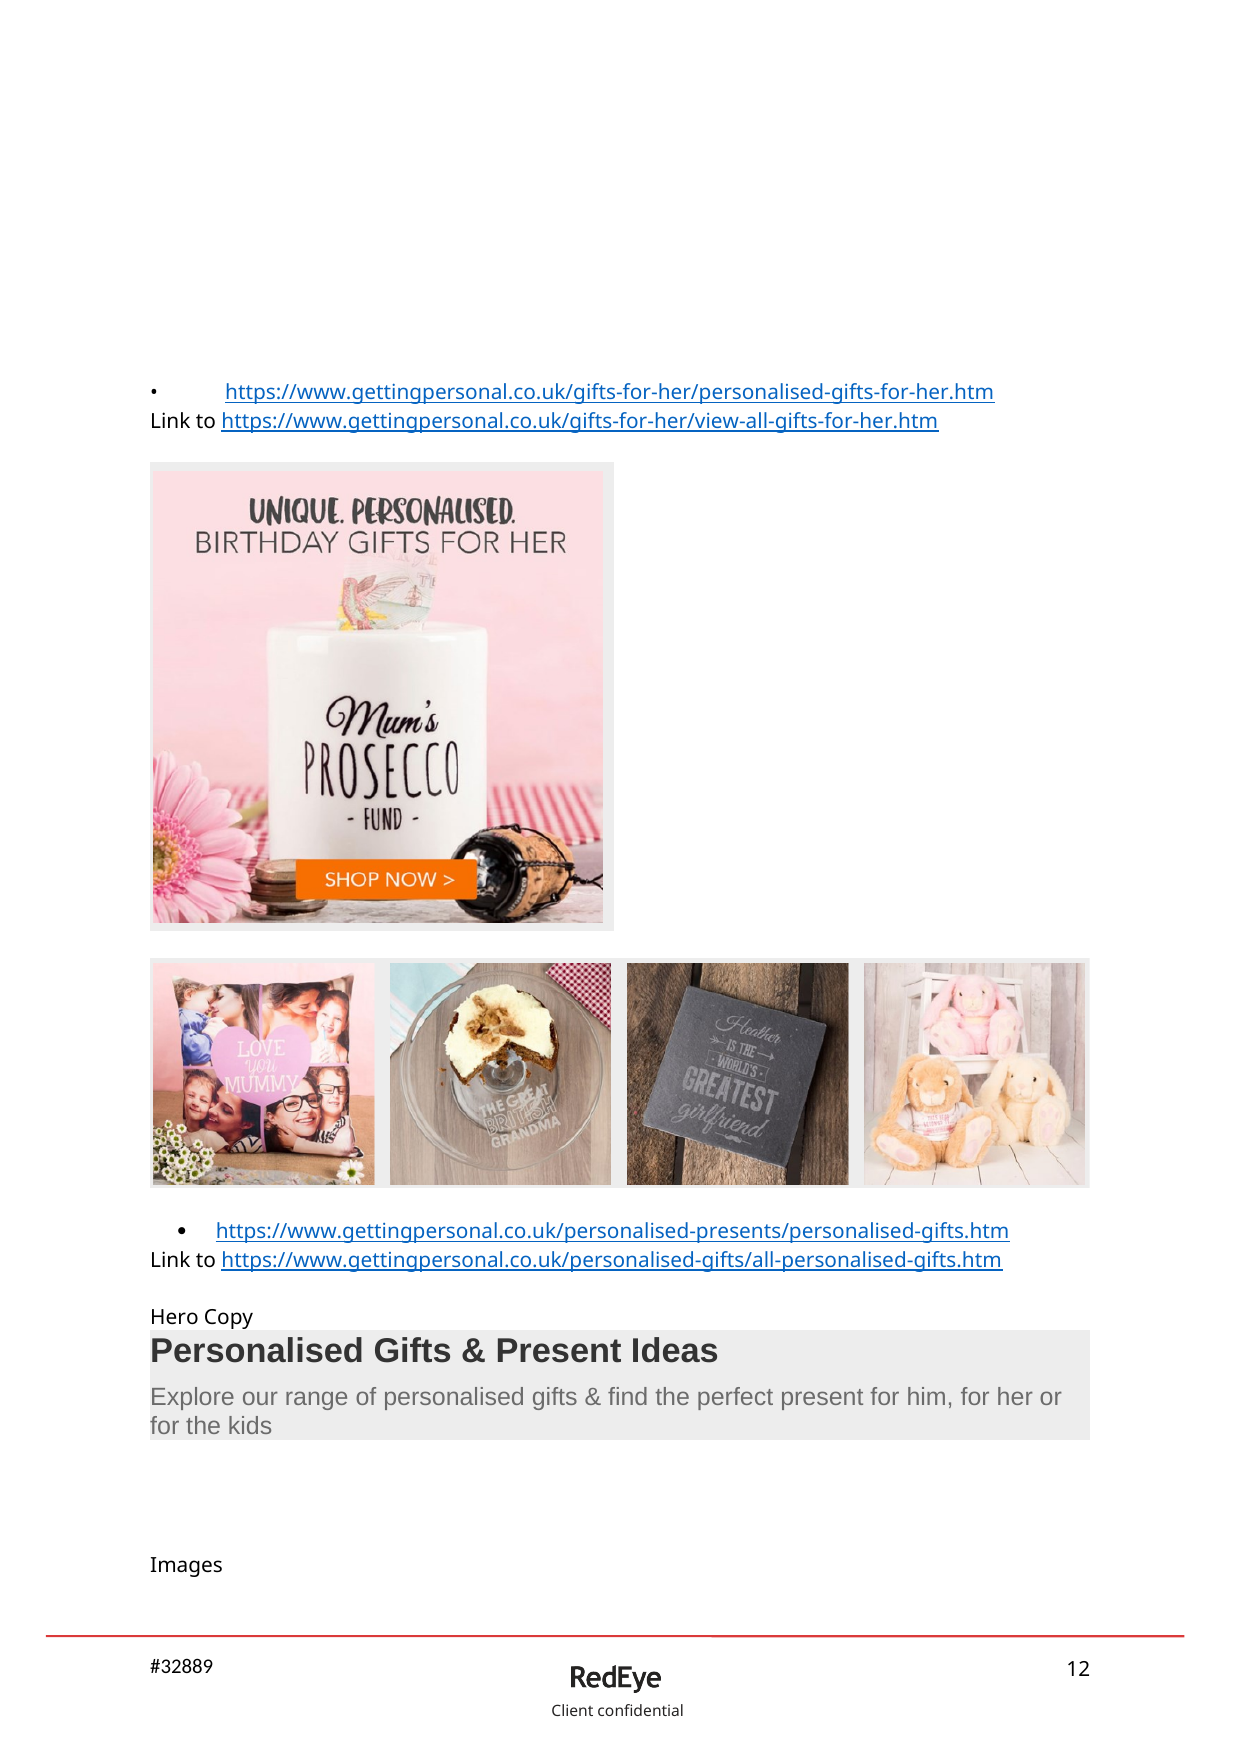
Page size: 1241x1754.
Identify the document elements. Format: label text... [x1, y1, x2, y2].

text • https://www.gettingpersonal.co.uk/gifts-for-her/personalised-gifts-for-her.htm [150, 377, 1090, 406]
picture [150, 958, 1090, 1188]
list https://www.gettingpersonal.co.uk/personalised-presents/personalised-gifts.htm [178, 1216, 1090, 1245]
text Images [150, 1550, 1090, 1578]
picture [571, 1665, 661, 1693]
text Explore our range of personalised gifts & find the perfect present for him, for her or for the kids [150, 1382, 1090, 1440]
text Personalised Gifts & Present Ideas [150, 1330, 1090, 1370]
text Hero Copy [150, 1302, 1090, 1330]
text Link to https://www.gettingpersonal.co.uk/personalised-gifts/all-personalised-gifts.htm [150, 1245, 1090, 1273]
text Link to https://www.gettingpersonal.co.uk/gifts-for-her/view-all-gifts-for-her.htm [150, 406, 1090, 434]
picture [150, 462, 614, 931]
